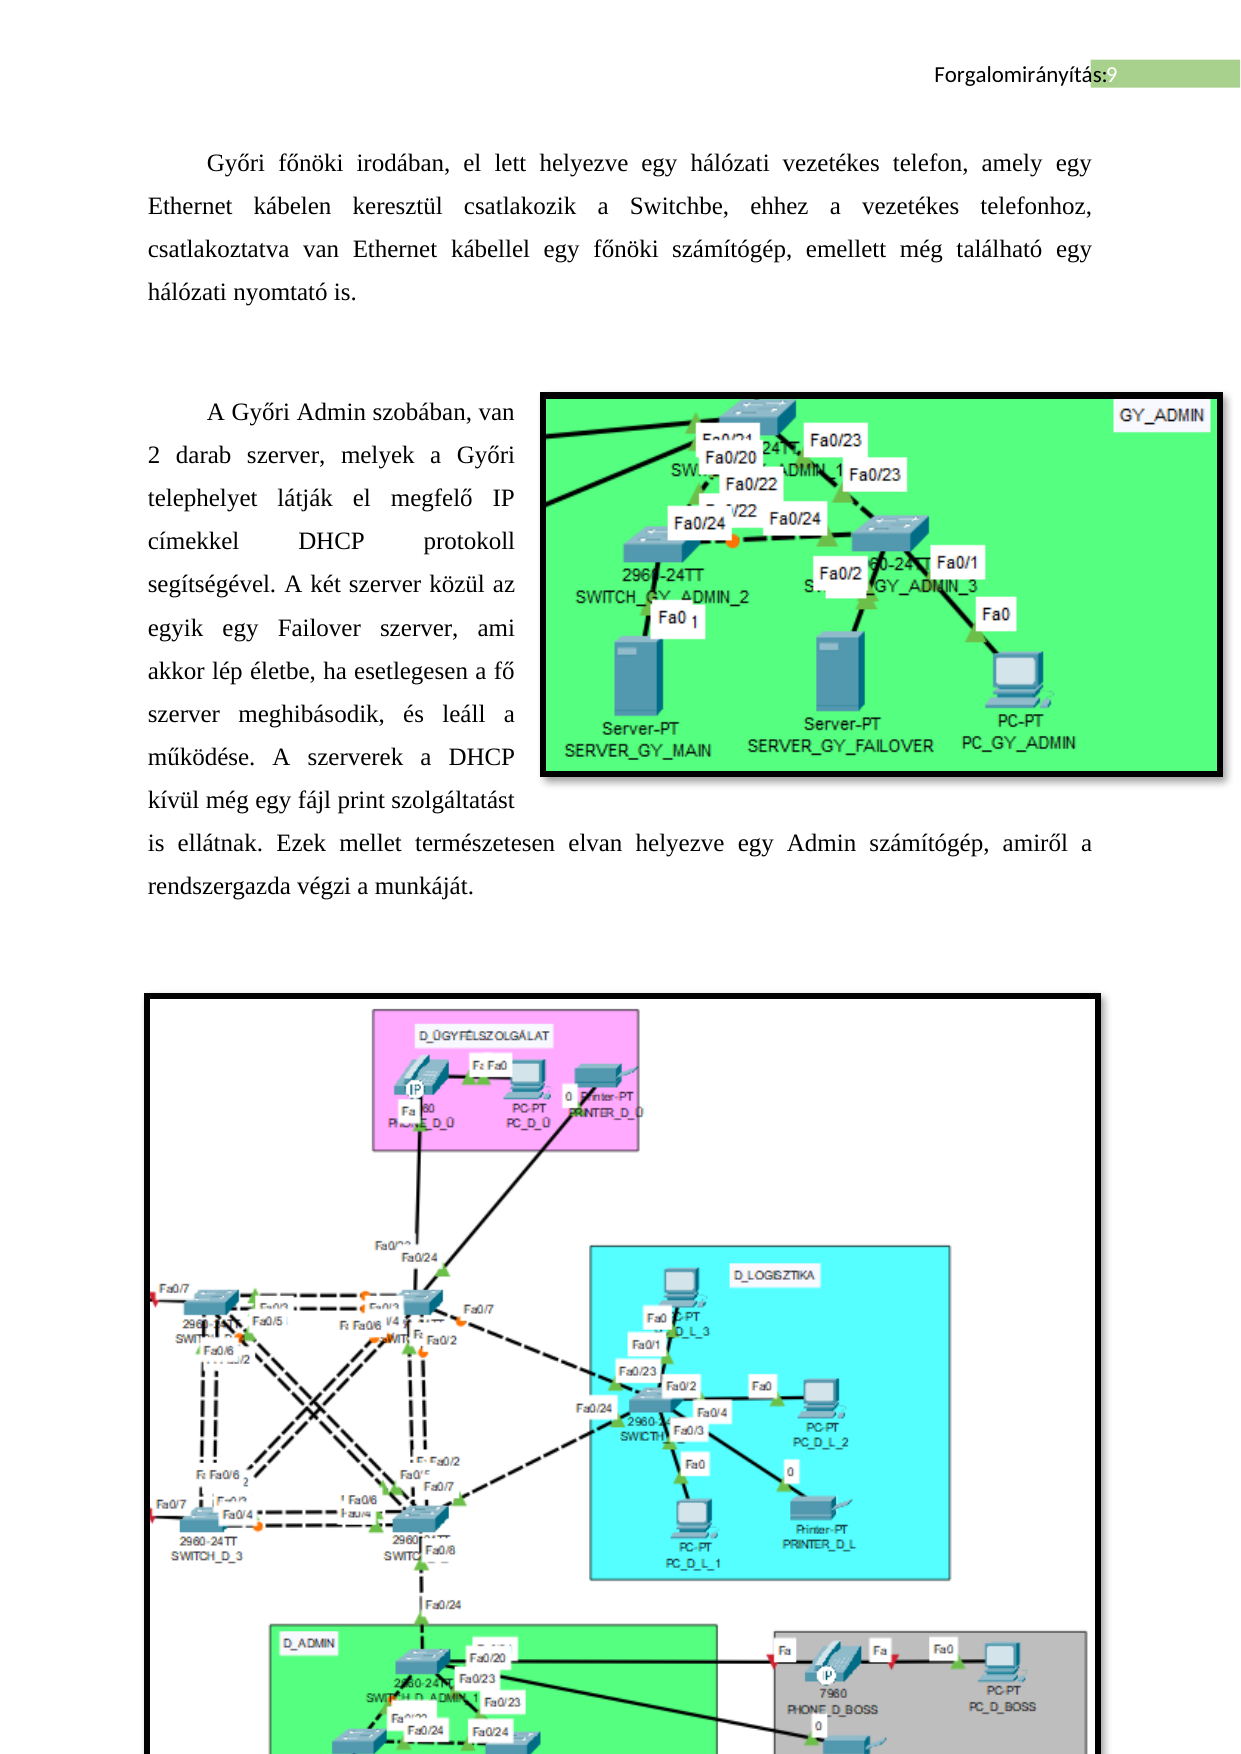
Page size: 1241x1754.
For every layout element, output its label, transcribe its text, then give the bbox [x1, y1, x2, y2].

picture [546, 399, 1217, 771]
picture [150, 999, 1095, 1754]
text Győri főnöki irodában, el lett helyezve egy hálózati vezetékes telefon, amely egy Ethernet kábelen keresztül csatlakozik a Switchbe, ehhez a vezetékes telefonhoz, csatlakoztatva van Ethernet kábellel egy főnöki számítógép, emellett még található egy hálózati nyomtató is. [148, 148, 1093, 306]
